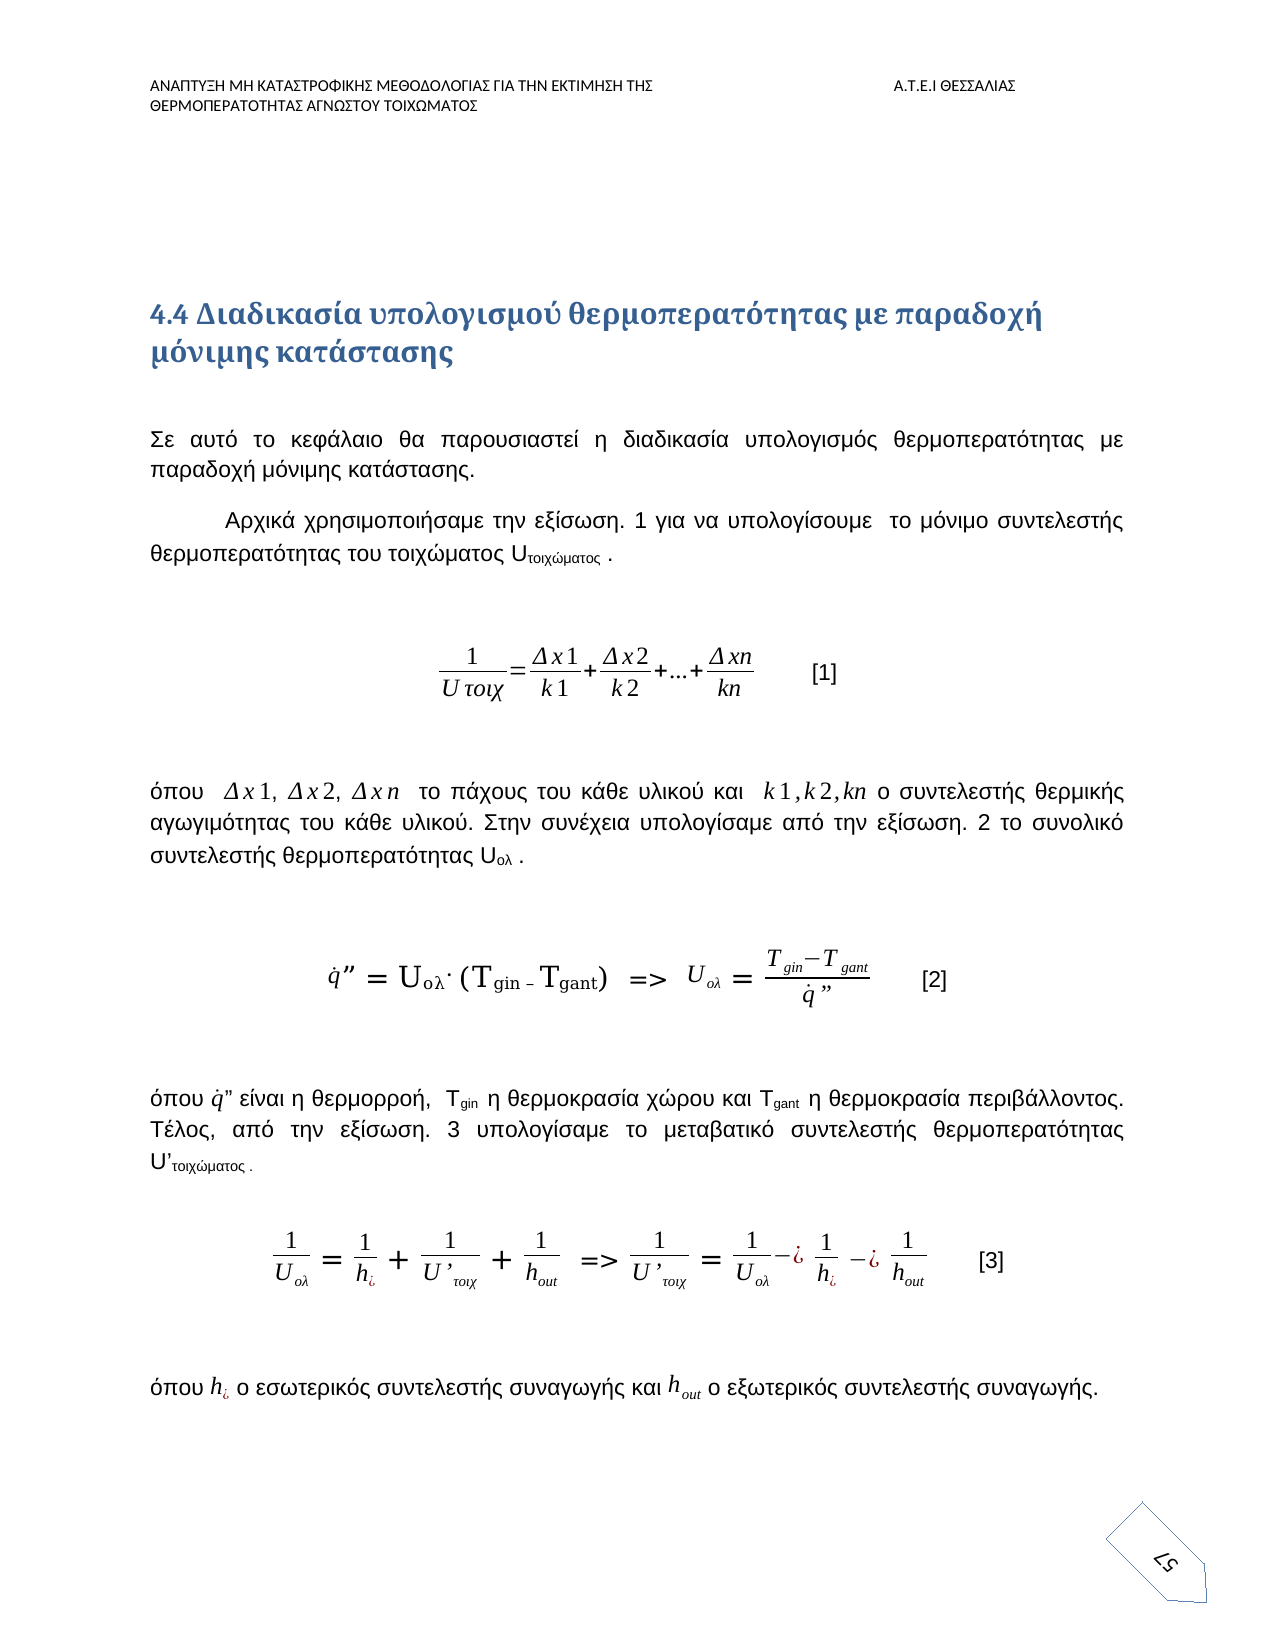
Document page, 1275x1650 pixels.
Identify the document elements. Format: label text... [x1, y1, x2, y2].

subtitle 4.4 Διαδικασία υπολογισμού θερμοπερατότητας με παραδοχή μόνιμης κατάστασης [150, 298, 1125, 370]
text Αρχικά χρησιμοποιήσαμε την εξίσωση. 1 για να υπολογίσουμε το μόνιμο συντελεστής θερμοπερατότητας του τοιχώματος Uτοιχώματος . [150, 507, 1125, 567]
text όπου , , το πάχους του κάθε υλικού και ο συντελεστής θερμικής αγωγιμότητας του κάθε υλικού. Στην συνέχεια υπολογίσαμε από την εξίσωση. 2 το συνολικό συντελεστής θερμοπερατότητας Uολ . [150, 777, 1125, 868]
text [1] [150, 643, 1125, 702]
text όπου ” είναι η θερμορροή, Τgin η θερμοκρασία χώρου και Tgant η θερμοκρασία περιβάλλοντος. Τέλος, από την εξίσωση. 3 υπολογίσαμε το μεταβατικό συντελεστής θερμοπερατότητας U’τοιχώματος . [150, 1084, 1125, 1175]
text = + + => = [3] [150, 1225, 1125, 1291]
text όπου ο εσωτερικός συντελεστής συναγωγής και ο εξωτερικός συντελεστής συναγωγής. [150, 1371, 1125, 1402]
text ” = Uολ (Τgin – Tgant) => = [2] [150, 944, 1125, 1007]
text Σε αυτό το κεφάλαιο θα παρουσιαστεί η διαδικασία υπολογισμός θερμοπερατότητας με παραδοχή μόνιμης κατάστασης. [150, 426, 1125, 483]
